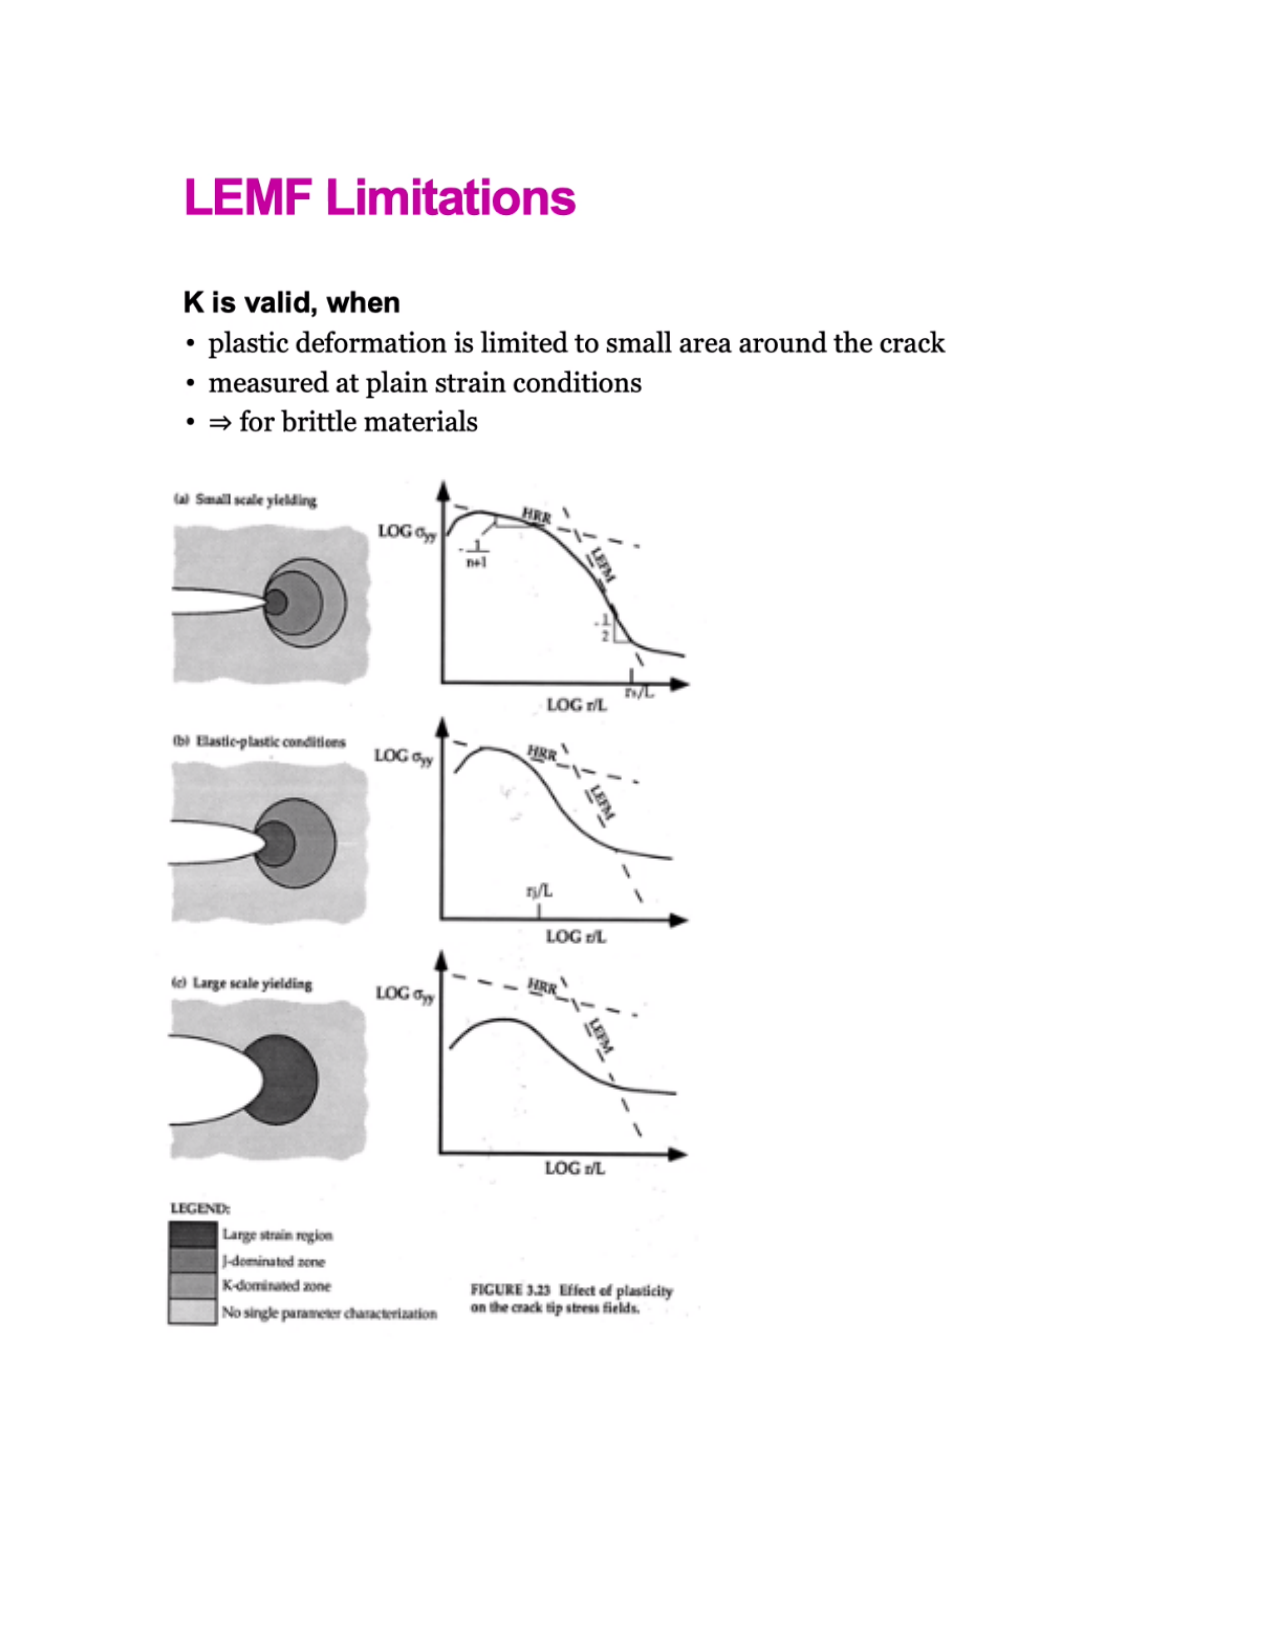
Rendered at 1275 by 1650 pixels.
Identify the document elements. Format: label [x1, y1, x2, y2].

picture [150, 150, 1125, 465]
picture [150, 468, 707, 1347]
